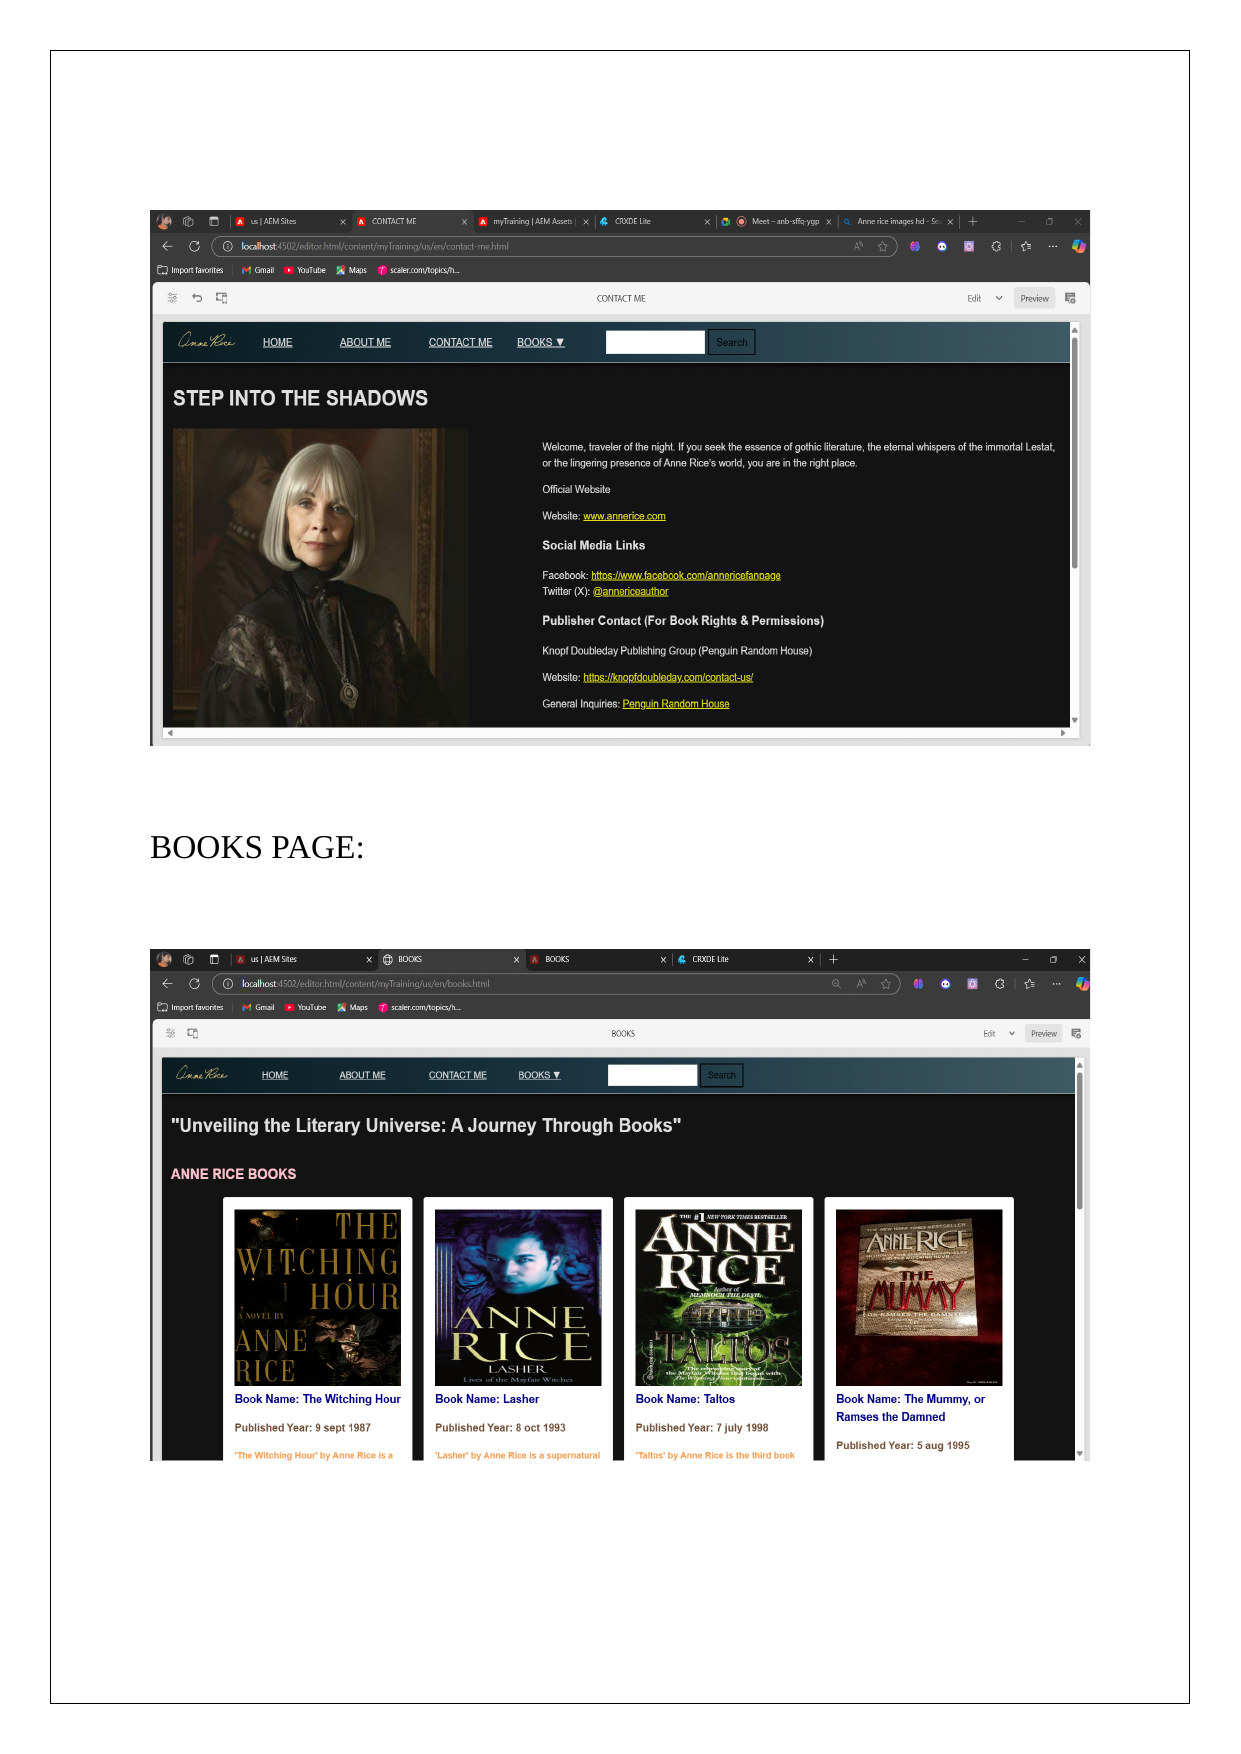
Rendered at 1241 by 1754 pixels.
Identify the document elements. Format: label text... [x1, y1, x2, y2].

picture [150, 210, 1091, 746]
picture [150, 949, 1091, 1461]
text BOOKS PAGE: [150, 828, 1090, 866]
